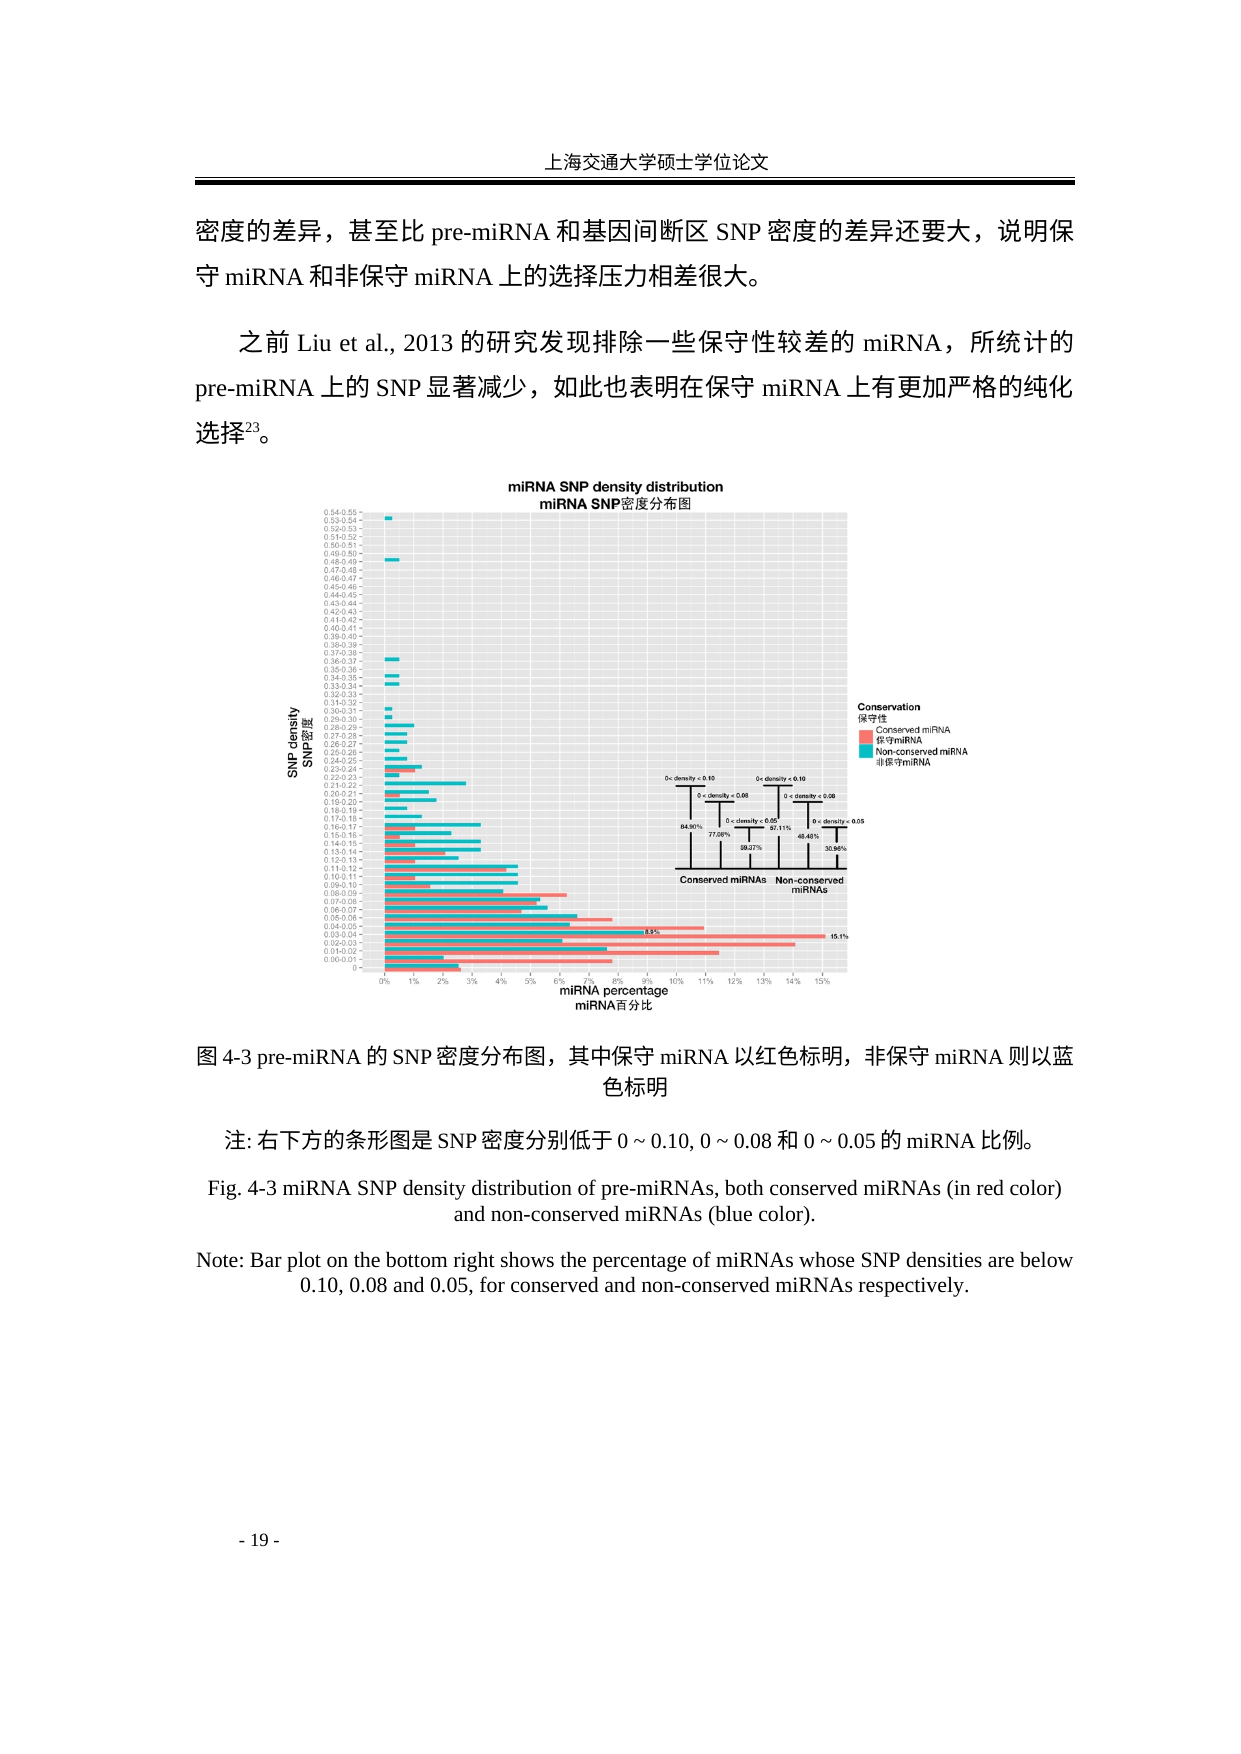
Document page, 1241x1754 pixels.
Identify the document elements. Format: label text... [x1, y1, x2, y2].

text 之前Liu et al., 2013的研究发现排除一些保守性较差的miRNA，所统计的pre-miRNA上的SNP显著减少，如此也表明在保守miRNA上有更加严格的纯化选择。 [195, 322, 1075, 449]
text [195, 211, 1075, 292]
picture [281, 479, 989, 1011]
text 注: 右下方的条形图是SNP密度分别低于0 ~ 0.10, 0 ~ 0.08 和0 ~ 0.05的miRNA比例。 [195, 1123, 1075, 1154]
text Note: Bar plot on the bottom right shows the percentage of miRNAs whose SNP densities are below 0.10, 0.08 and 0.05, for conserved and non-conserved miRNAs respectively. [195, 1247, 1075, 1297]
